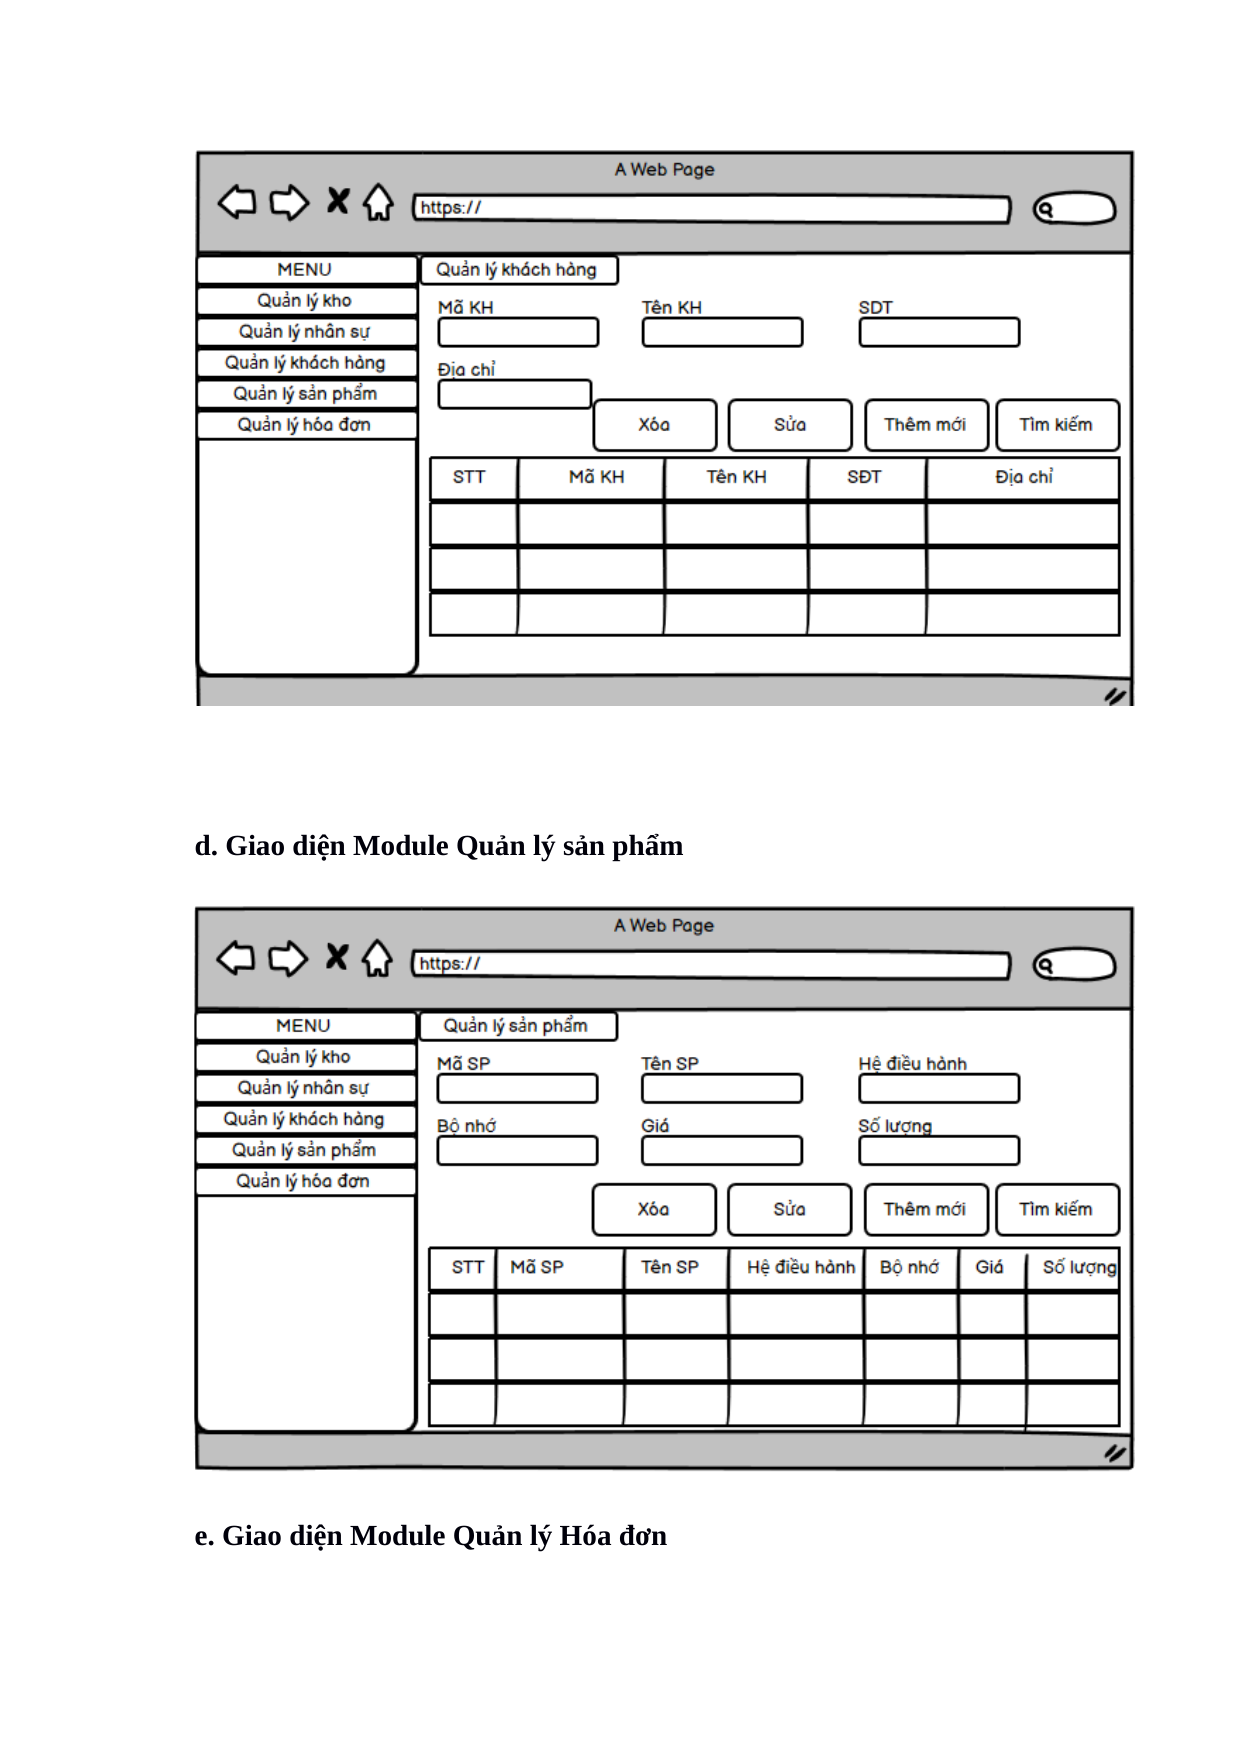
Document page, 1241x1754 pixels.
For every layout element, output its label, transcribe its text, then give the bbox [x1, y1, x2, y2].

text d. Giao diện Module Quản lý sản phẩm [194, 828, 1090, 861]
picture [194, 150, 1135, 706]
picture [194, 905, 1135, 1474]
text e. Giao diện Module Quản lý Hóa đơn [194, 1518, 1090, 1552]
